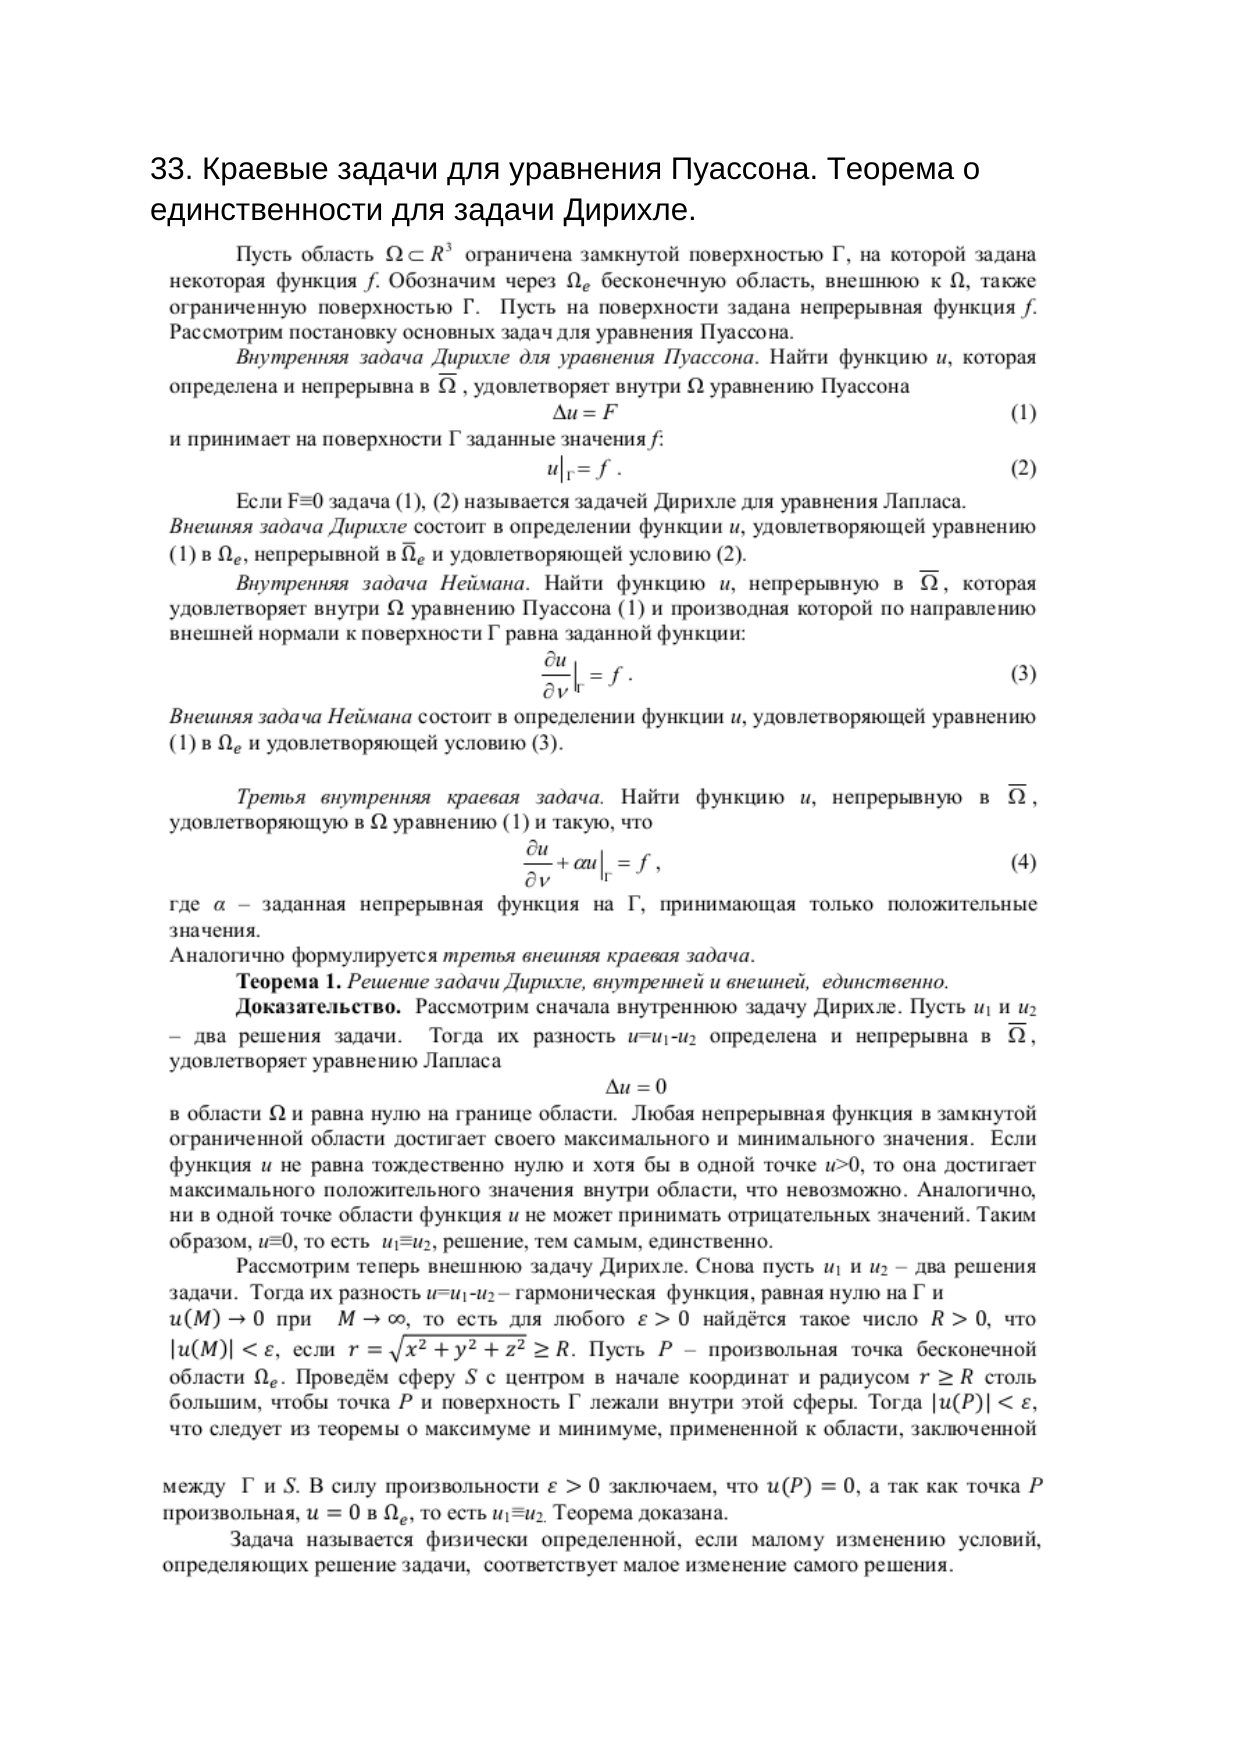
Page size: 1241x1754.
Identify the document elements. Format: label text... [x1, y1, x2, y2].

text 33. Краевые задачи для уравнения Пуассона. Теорема о единственности для задачи Дирихле. [150, 150, 1090, 227]
picture [150, 1455, 1060, 1580]
picture [150, 232, 1053, 1452]
